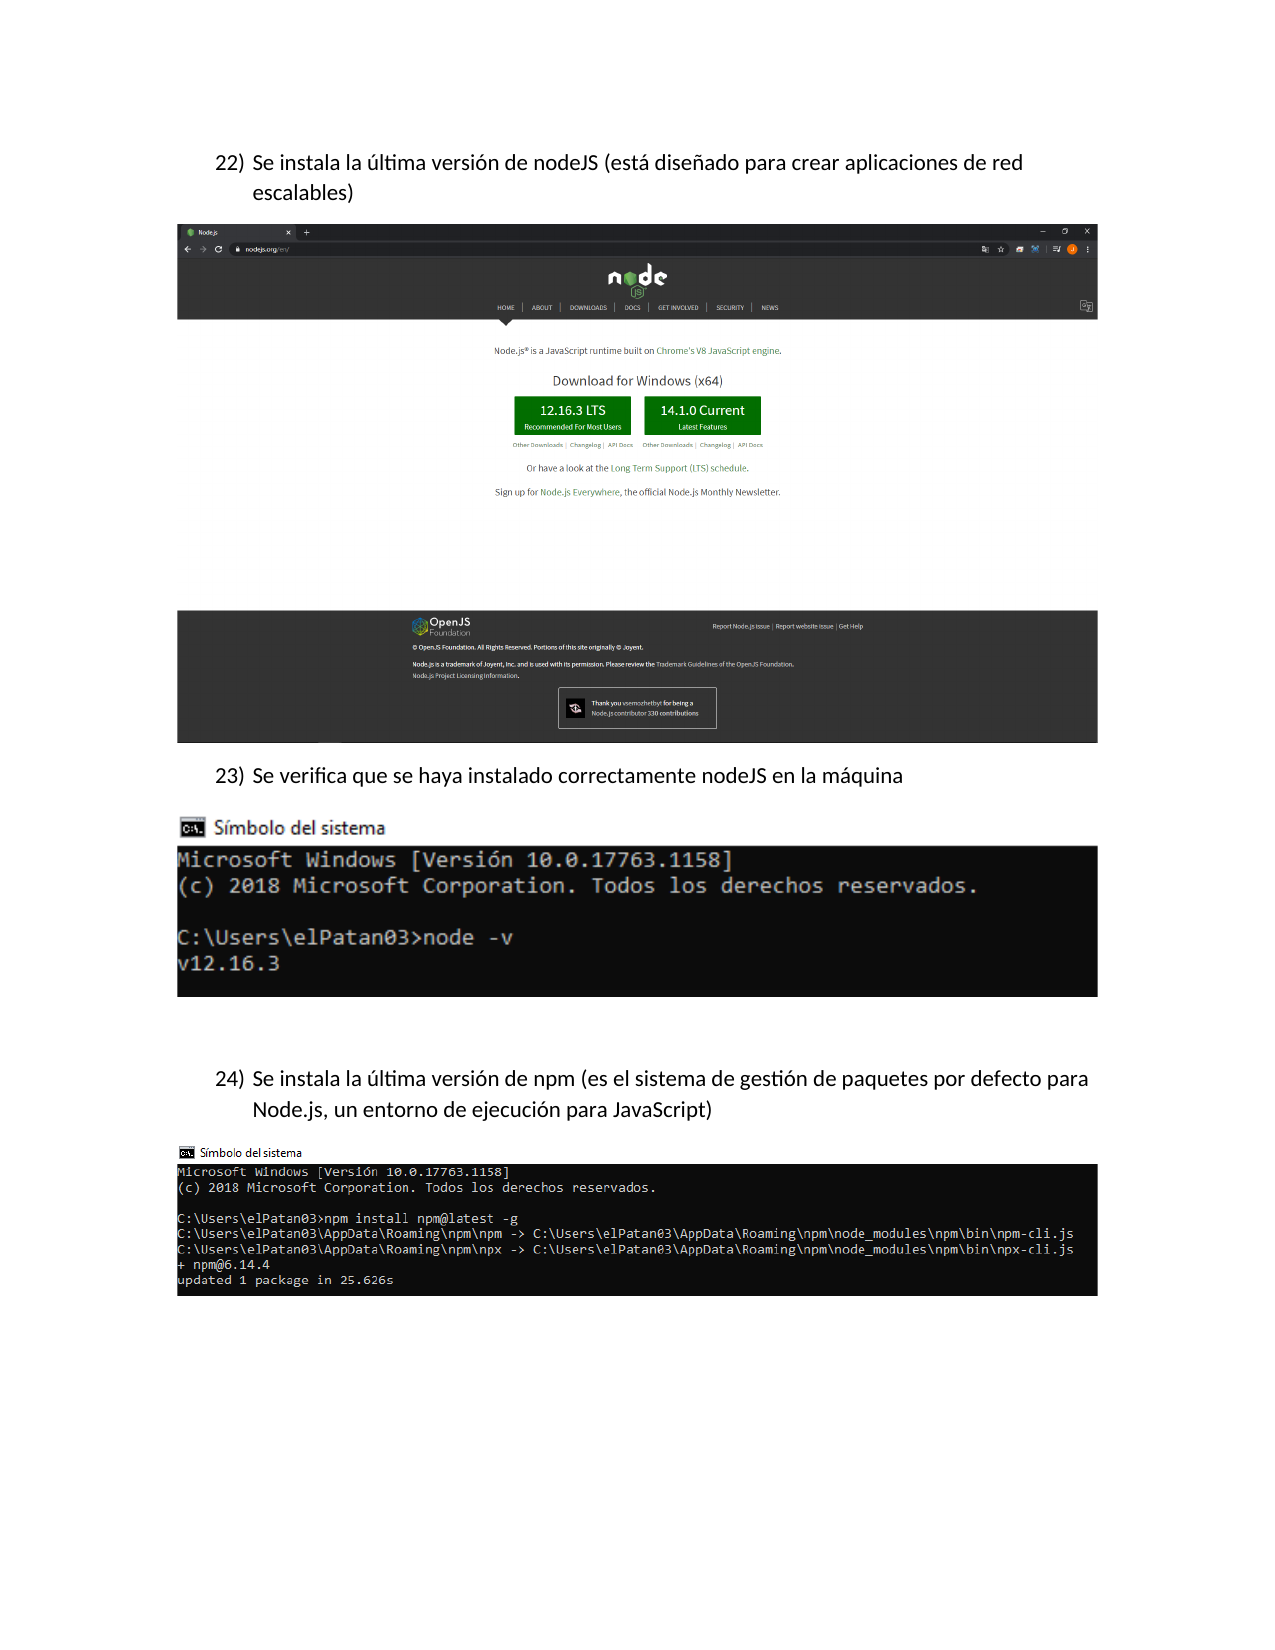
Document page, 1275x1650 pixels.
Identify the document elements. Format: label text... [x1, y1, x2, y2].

list Se instala la última versión de nodeJS (está diseñado para crear aplicaciones de red escalables) [215, 148, 1098, 206]
picture [177, 224, 1098, 743]
list Se instala la última versión de npm (es el sistema de gestión de paquetes por defecto para Node.js, un entorno de ejecución para JavaScript) [215, 1064, 1098, 1123]
picture [177, 1142, 1098, 1296]
picture [177, 809, 1098, 997]
list Se verifica que se haya instalado correctamente nodeJS en la máquina [215, 761, 1098, 789]
